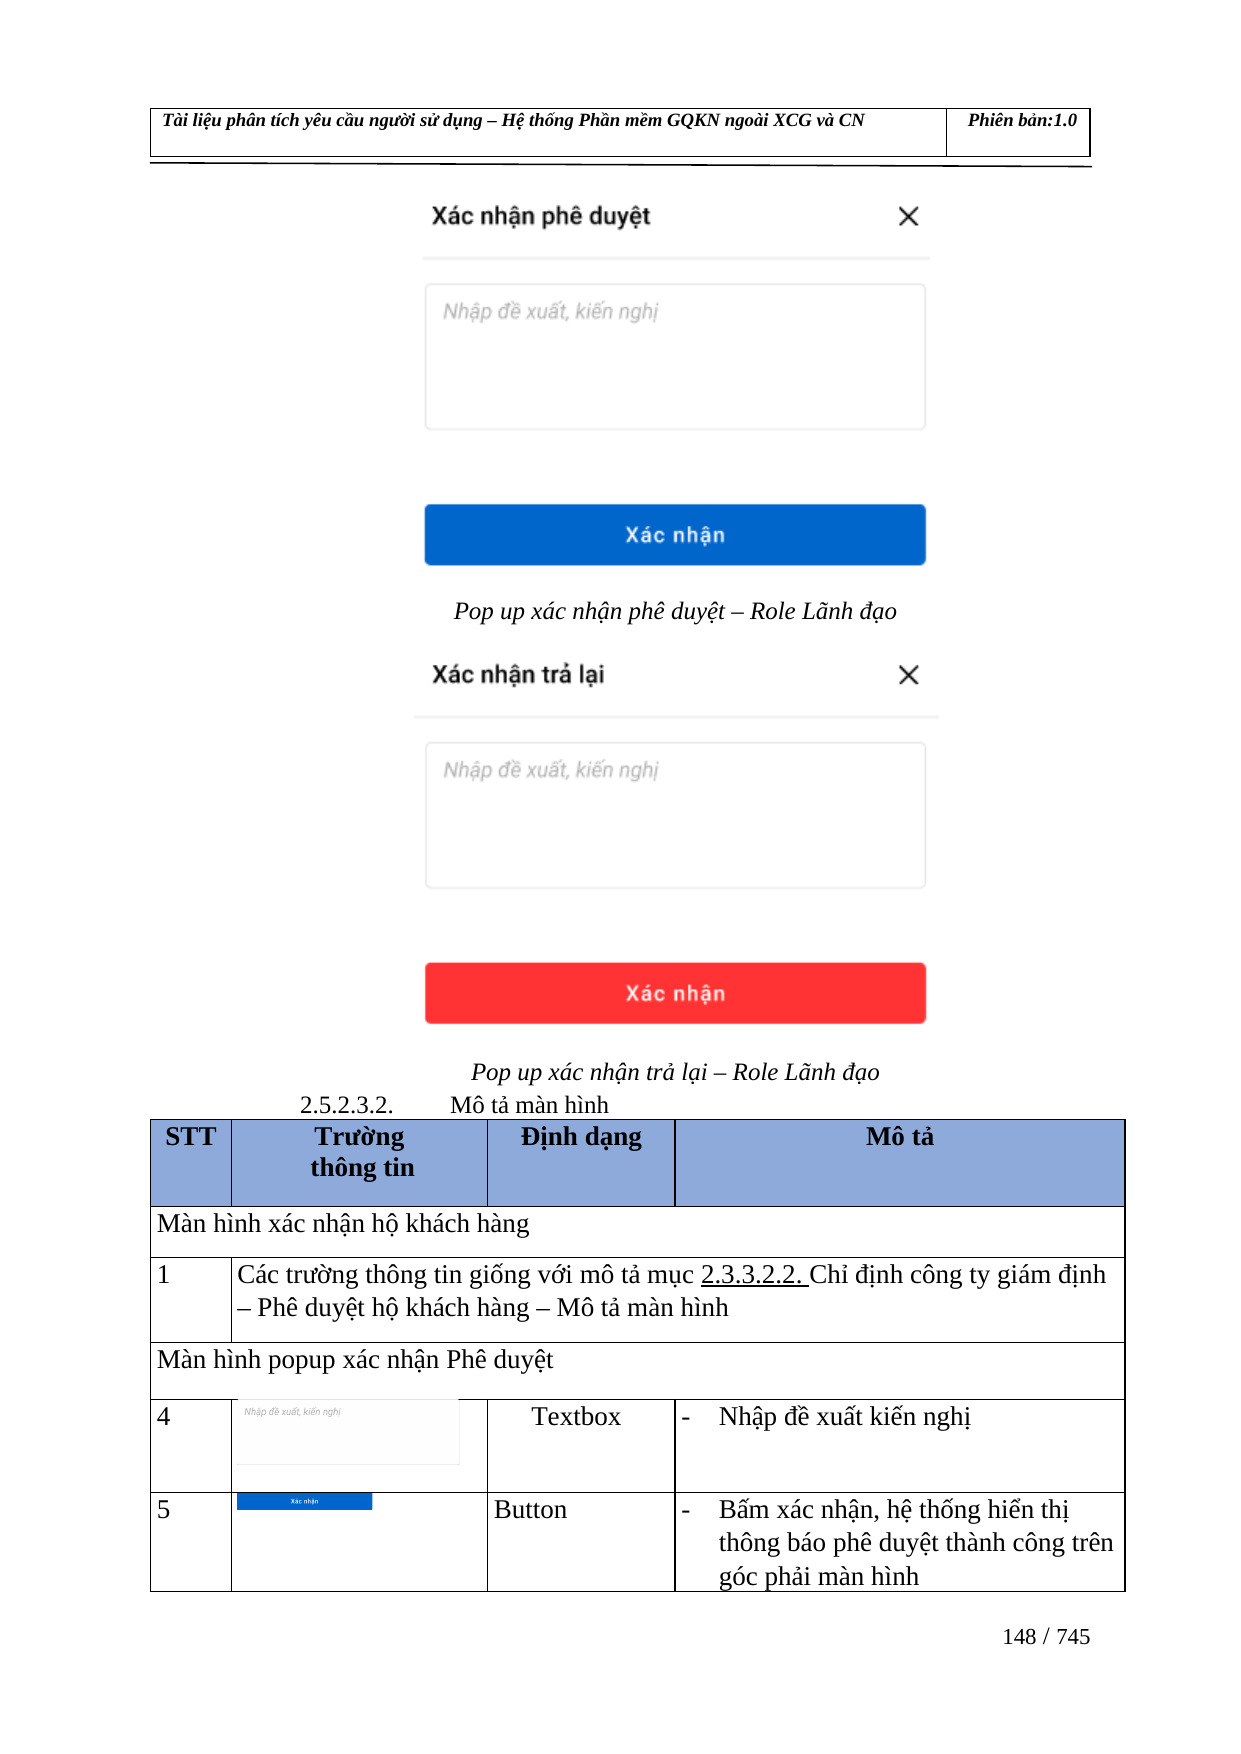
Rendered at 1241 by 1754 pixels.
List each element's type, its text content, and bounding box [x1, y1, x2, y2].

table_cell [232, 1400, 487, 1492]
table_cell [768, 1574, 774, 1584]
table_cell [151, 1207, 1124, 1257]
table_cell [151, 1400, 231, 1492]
text Pop up xác nhận trả lại – Role Lãnh đạo [263, 1057, 1090, 1086]
picture [422, 185, 931, 597]
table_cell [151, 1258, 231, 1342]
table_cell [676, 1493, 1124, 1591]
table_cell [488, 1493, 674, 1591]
text Pop up xác nhận phê duyệt – Role Lãnh đạo [263, 596, 1090, 625]
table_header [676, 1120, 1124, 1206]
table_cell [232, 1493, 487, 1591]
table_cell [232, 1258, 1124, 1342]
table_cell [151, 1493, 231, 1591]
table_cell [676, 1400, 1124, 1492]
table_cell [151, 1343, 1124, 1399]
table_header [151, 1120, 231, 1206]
subtitle Mô tả màn hình [300, 1090, 1090, 1119]
picture [237, 1399, 460, 1465]
picture [413, 653, 939, 1057]
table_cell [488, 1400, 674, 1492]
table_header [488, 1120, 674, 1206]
picture [237, 1493, 373, 1510]
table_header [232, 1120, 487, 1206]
